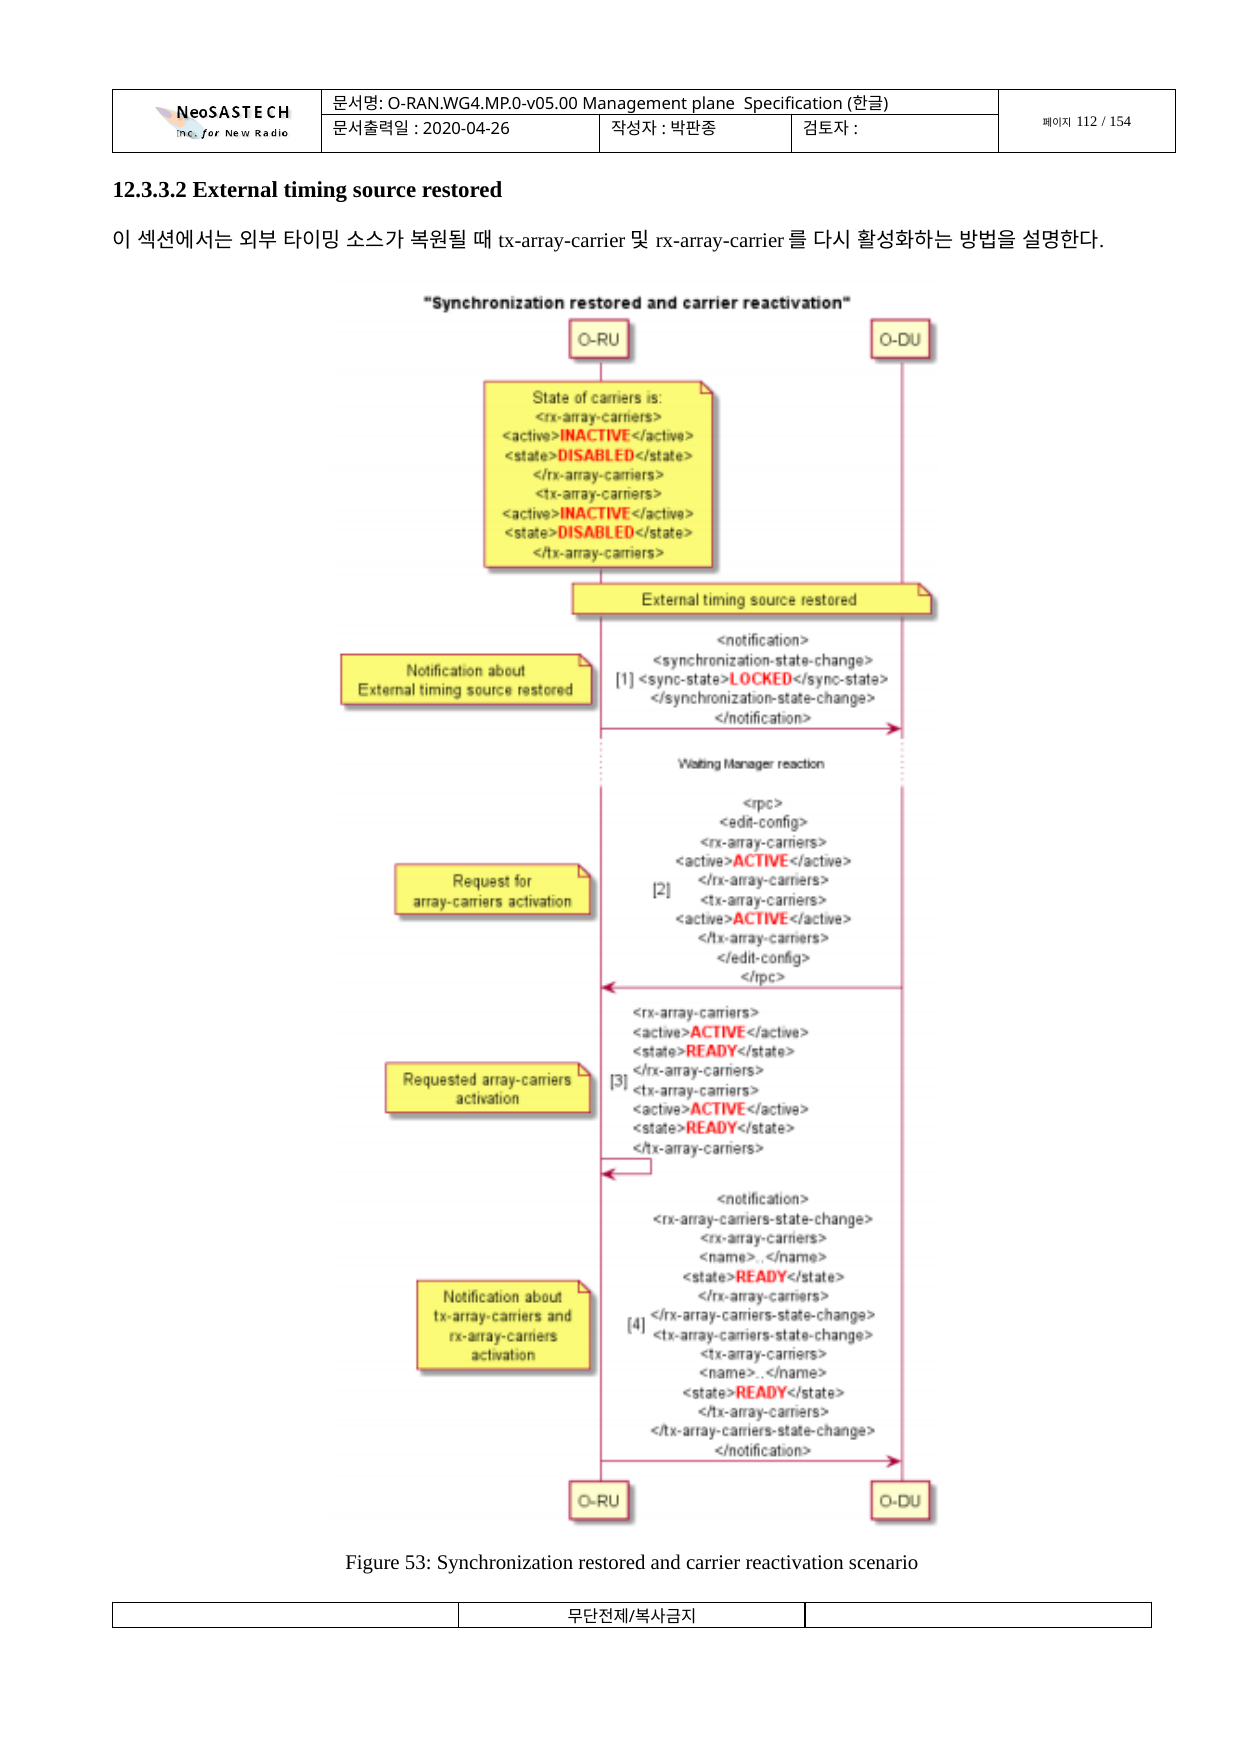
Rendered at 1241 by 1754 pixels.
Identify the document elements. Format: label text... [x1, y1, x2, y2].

text Figure 53: Synchronization restored and carrier reactivation scenario [112, 1550, 1152, 1574]
text 이 섹션에서는 외부 타이밍 소스가 복원될 때 tx-array-carrier 및 rx-array-carrier를 다시 활성화하는 방법을 설명한다. [112, 223, 1152, 253]
text 12.3.3.2 External timing source restored [112, 176, 1152, 202]
picture [324, 274, 940, 1529]
